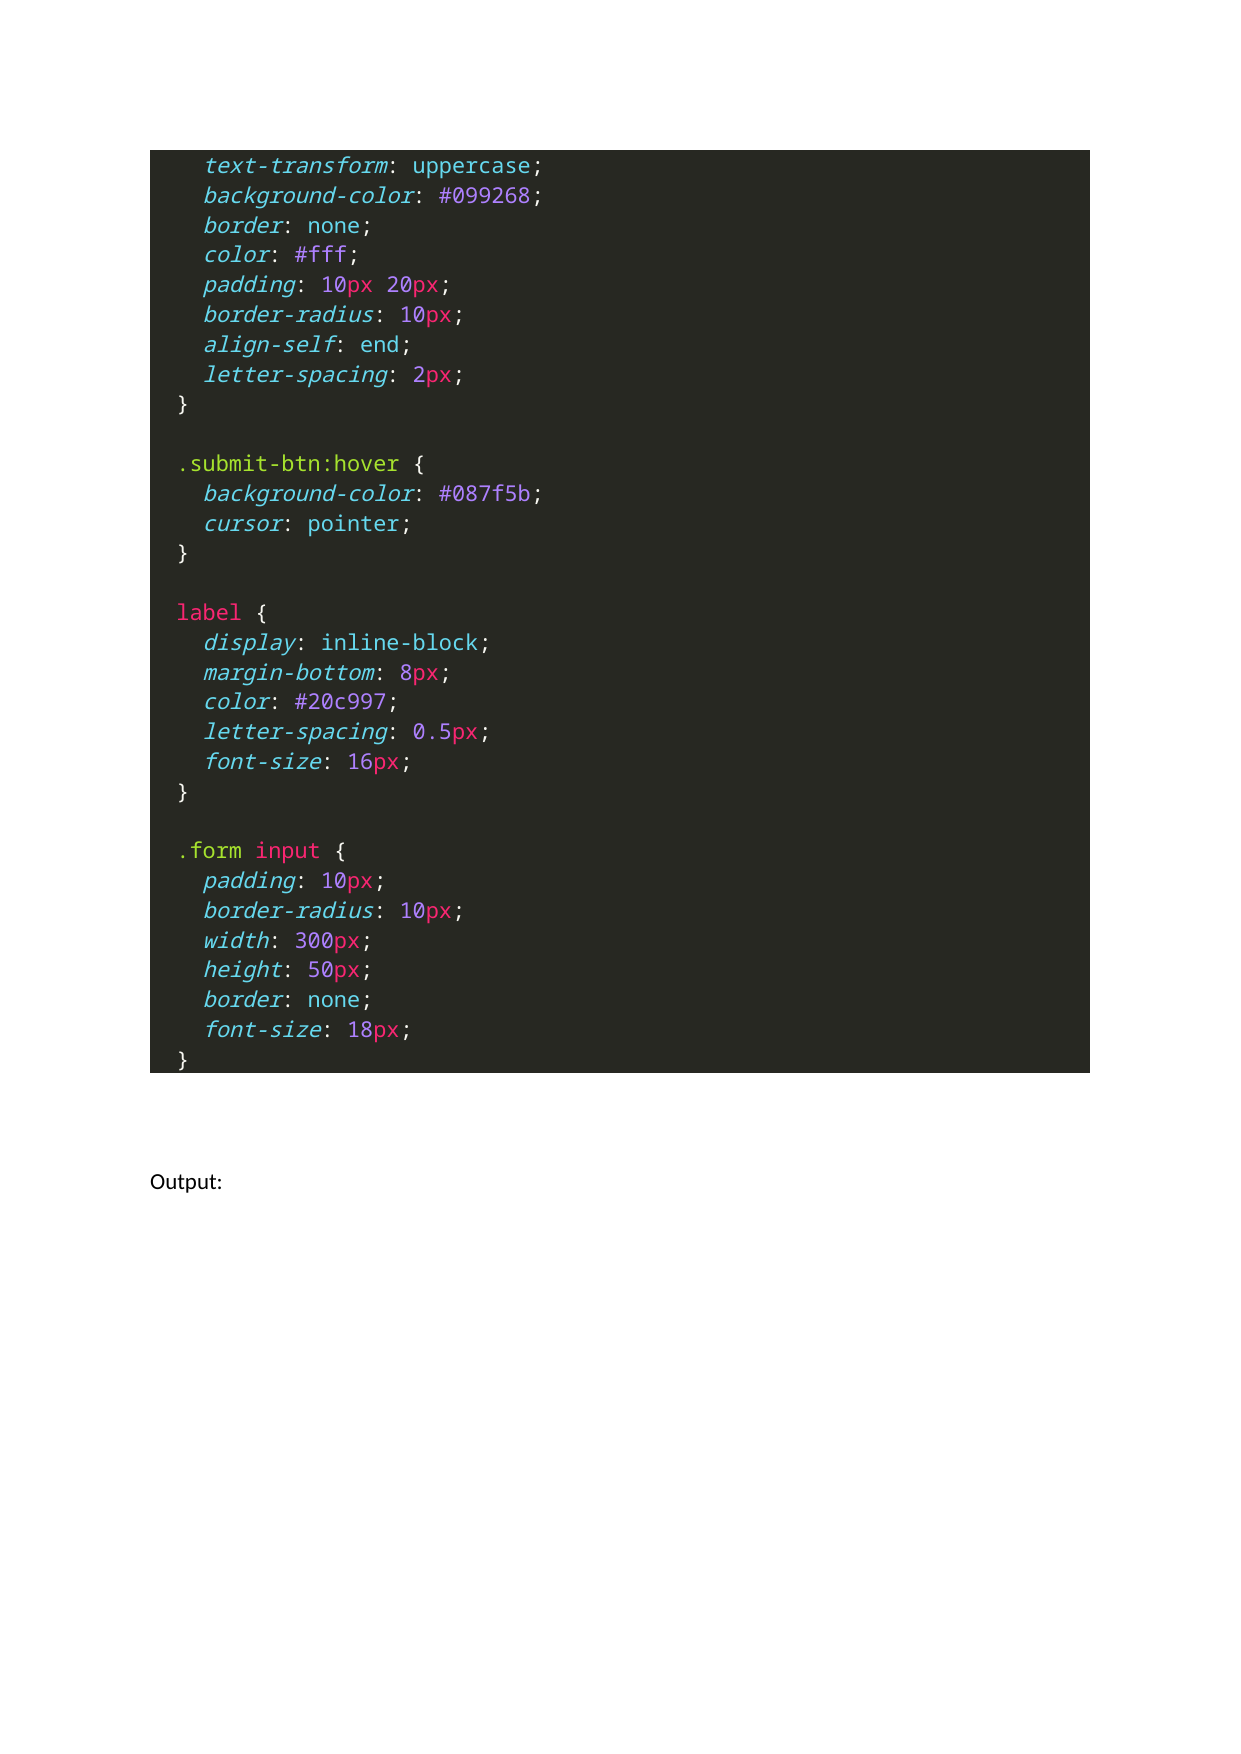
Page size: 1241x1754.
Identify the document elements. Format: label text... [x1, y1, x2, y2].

text .form input { [150, 835, 1090, 865]
text width: 300px; [150, 924, 1090, 954]
text display: inline-block; [150, 627, 1090, 656]
text letter-spacing: 0.5px; [150, 716, 1090, 746]
text padding: 10px 20px; [150, 269, 1090, 299]
text .submit-btn:hover { [150, 448, 1090, 478]
text height: 50px; [150, 954, 1090, 984]
text margin-bottom: 8px; [150, 656, 1090, 686]
text } [150, 388, 1090, 418]
text border: none; [150, 209, 1090, 239]
text padding: 10px; [150, 865, 1090, 895]
text border-radius: 10px; [150, 895, 1090, 924]
text border-radius: 10px; [150, 299, 1090, 329]
text cursor: pointer; [150, 507, 1090, 537]
text border: none; [150, 984, 1090, 1014]
text } [150, 776, 1090, 805]
text align-self: end; [150, 329, 1090, 358]
text background-color: #087f5b; [150, 478, 1090, 507]
text letter-spacing: 2px; [150, 358, 1090, 388]
text } [150, 537, 1090, 567]
text } [150, 1044, 1090, 1073]
text font-size: 16px; [150, 746, 1090, 776]
text font-size: 18px; [150, 1014, 1090, 1044]
text label { [150, 597, 1090, 627]
text text-transform: uppercase; [150, 150, 1090, 180]
text background-color: #099268; [150, 180, 1090, 209]
text color: #fff; [150, 239, 1090, 269]
text color: #20c997; [150, 686, 1090, 716]
text Output: [150, 1167, 1090, 1195]
